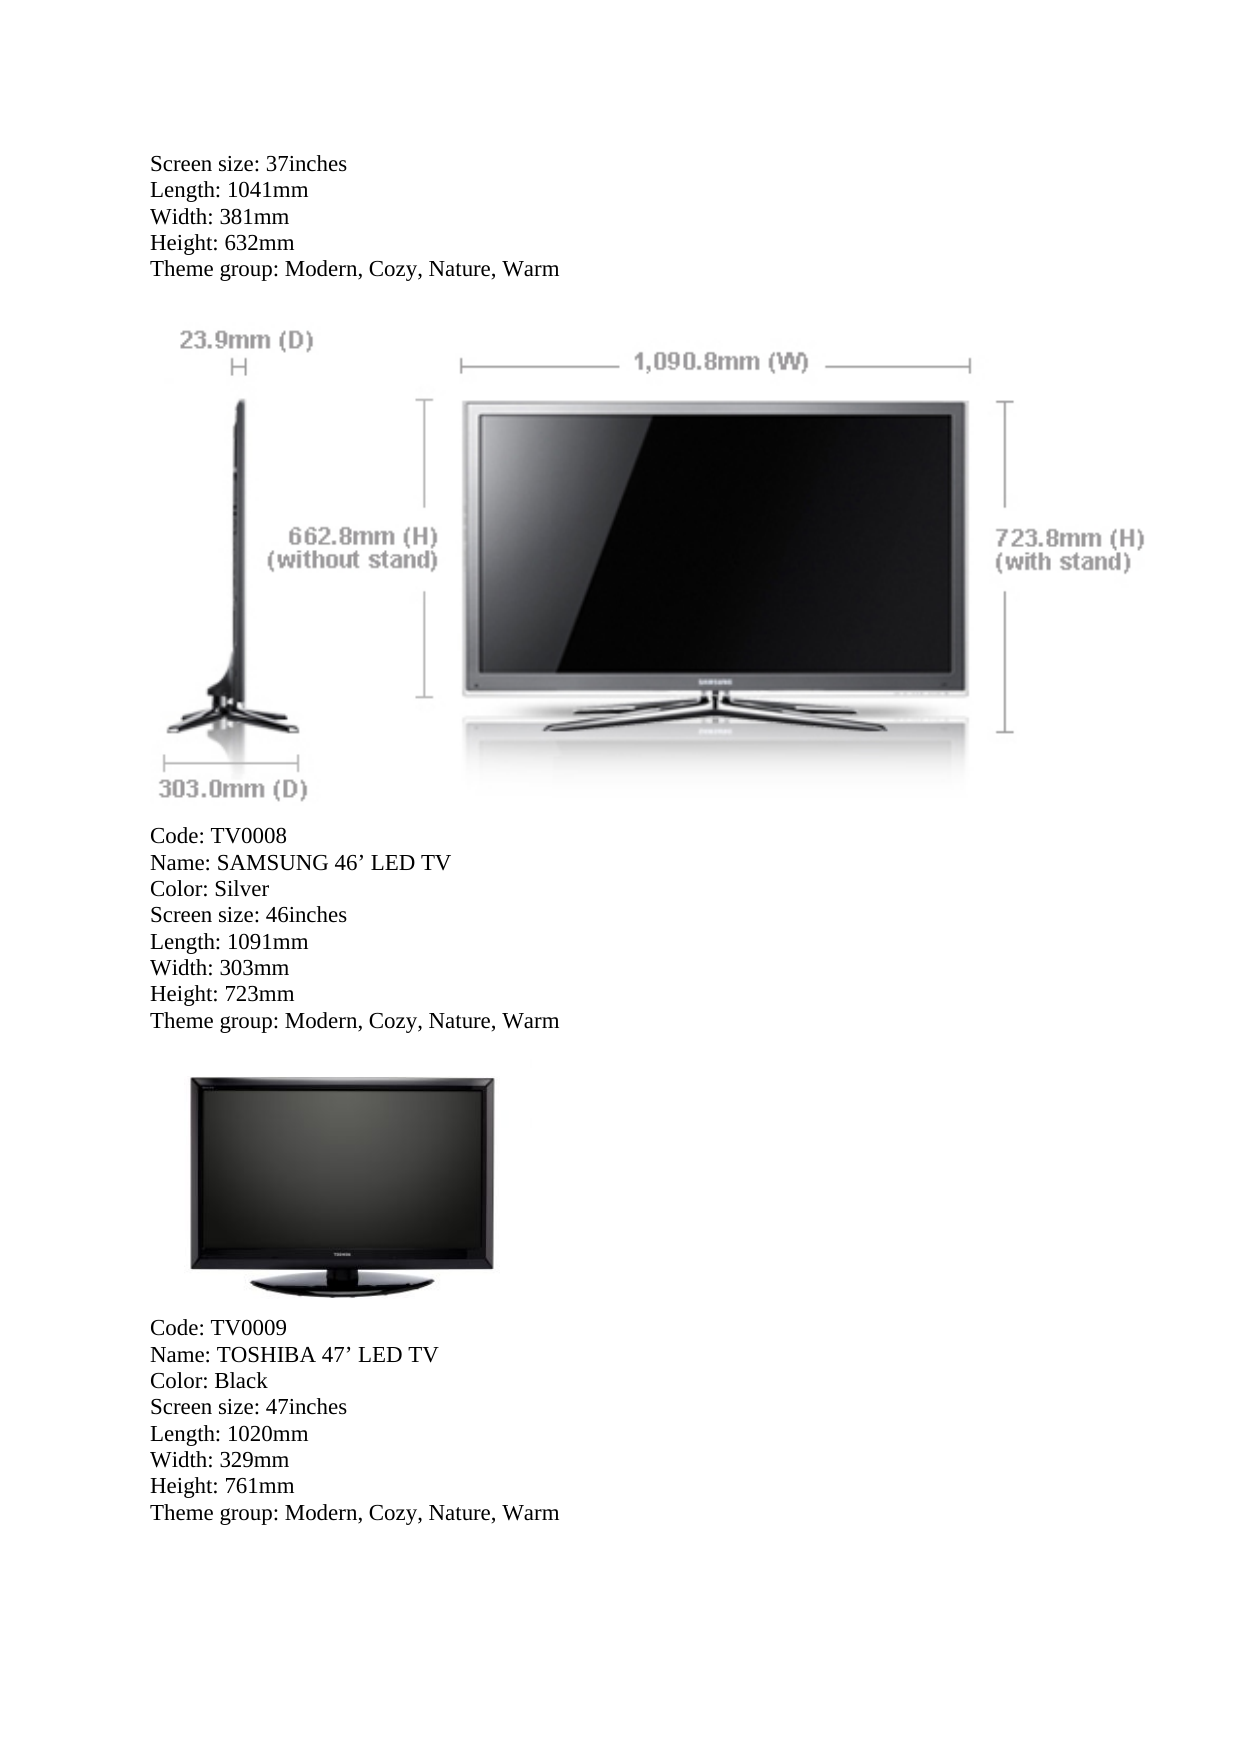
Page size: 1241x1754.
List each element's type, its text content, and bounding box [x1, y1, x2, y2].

text Length: 1041mm [150, 176, 1090, 203]
text Screen size: 37inches [150, 150, 1090, 176]
text Code: TV0008 [150, 823, 1090, 849]
text Screen size: 47inches [150, 1393, 1090, 1420]
text Color: Silver [150, 875, 1090, 901]
text Color: Black [150, 1367, 1090, 1393]
text Code: TV0009 [150, 1314, 1090, 1341]
text Height: 632mm [150, 229, 1090, 255]
text Height: 723mm [150, 981, 1090, 1007]
text Width: 303mm [150, 954, 1090, 981]
text Theme group: Modern, Cozy, Nature, Warm [150, 1007, 1090, 1033]
picture [150, 1059, 533, 1315]
text Screen size: 46inches [150, 901, 1090, 928]
text Length: 1020mm [150, 1420, 1090, 1446]
text Length: 1091mm [150, 928, 1090, 954]
text Width: 329mm [150, 1446, 1090, 1472]
text Width: 381mm [150, 203, 1090, 229]
text Theme group: Modern, Cozy, Nature, Warm [150, 255, 1090, 282]
text Name: TOSHIBA 47’ LED TV [150, 1341, 1090, 1367]
picture [150, 308, 1150, 823]
text Name: SAMSUNG 46’ LED TV [150, 849, 1090, 875]
text Height: 761mm [150, 1472, 1090, 1499]
text Theme group: Modern, Cozy, Nature, Warm [150, 1499, 1090, 1525]
